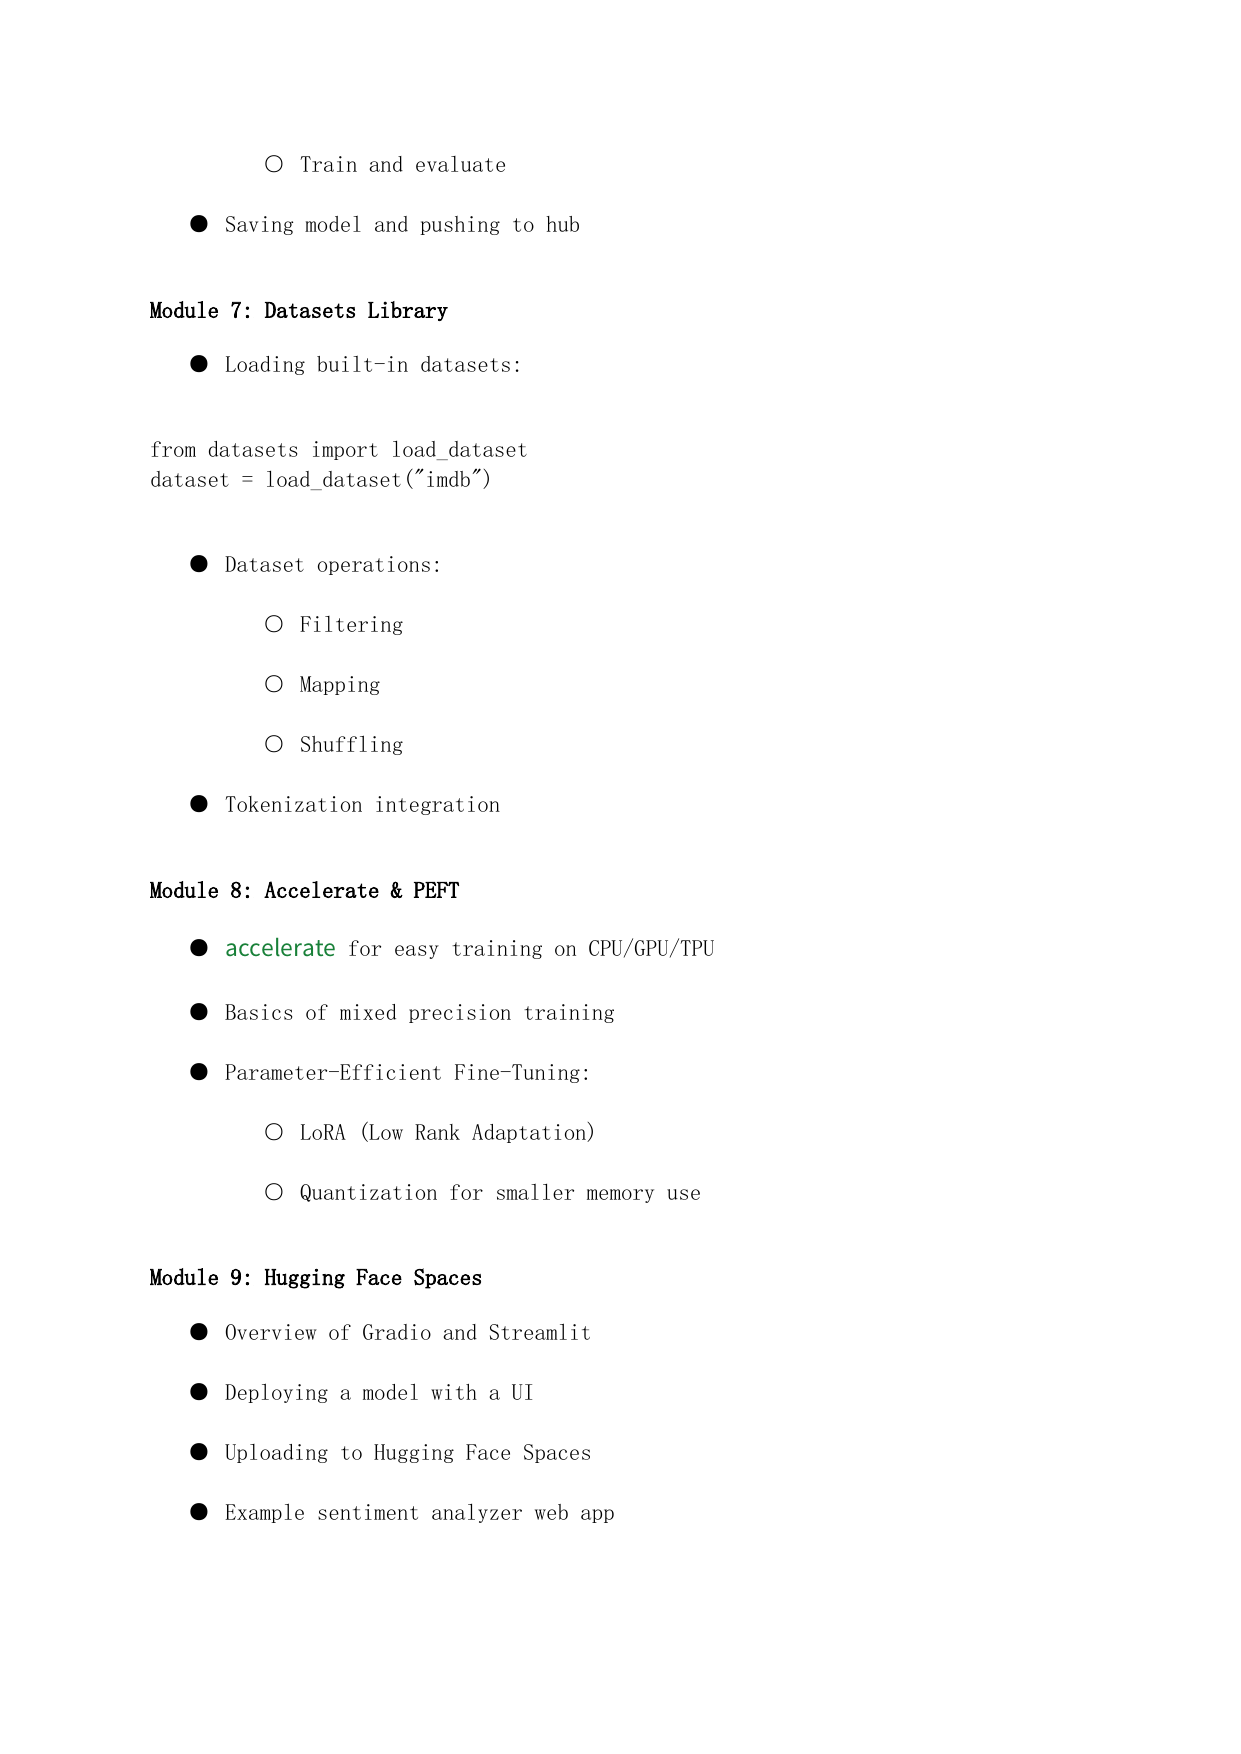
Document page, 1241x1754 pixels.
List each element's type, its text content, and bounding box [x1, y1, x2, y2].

text from datasets import load_dataset [150, 435, 1090, 461]
list Overview of Gradio and Streamlit [187, 1317, 1090, 1373]
list Deploying a model with a UI [187, 1377, 1090, 1433]
list Loading built-in datasets: [187, 350, 1090, 406]
list Example sentiment analyzer web app [187, 1497, 1090, 1553]
subtitle Module 8: Accelerate & PEFT [150, 875, 1090, 901]
list Shuffling [262, 730, 1090, 786]
subtitle Module 7: Datasets Library [150, 295, 1090, 321]
list LoRA (Low Rank Adaptation) [262, 1117, 1090, 1173]
list Dataset operations: [187, 550, 1090, 606]
list Parameter-Efficient Fine-Tuning: [187, 1057, 1090, 1113]
list accelerate for easy training on CPU/GPU/TPU [187, 930, 1090, 993]
subtitle Module 9: Hugging Face Spaces [150, 1262, 1090, 1288]
list Tokenization integration [187, 790, 1090, 846]
list Filtering [262, 610, 1090, 666]
list Uploading to Hugging Face Spaces [187, 1437, 1090, 1493]
list Quantization for smaller memory use [262, 1177, 1090, 1233]
list Mapping [262, 670, 1090, 726]
list Saving model and pushing to hub [187, 210, 1090, 266]
text dataset = load_dataset("imdb") [150, 465, 1090, 491]
list Basics of mixed precision training [187, 997, 1090, 1053]
list Train and evaluate [262, 150, 1090, 206]
